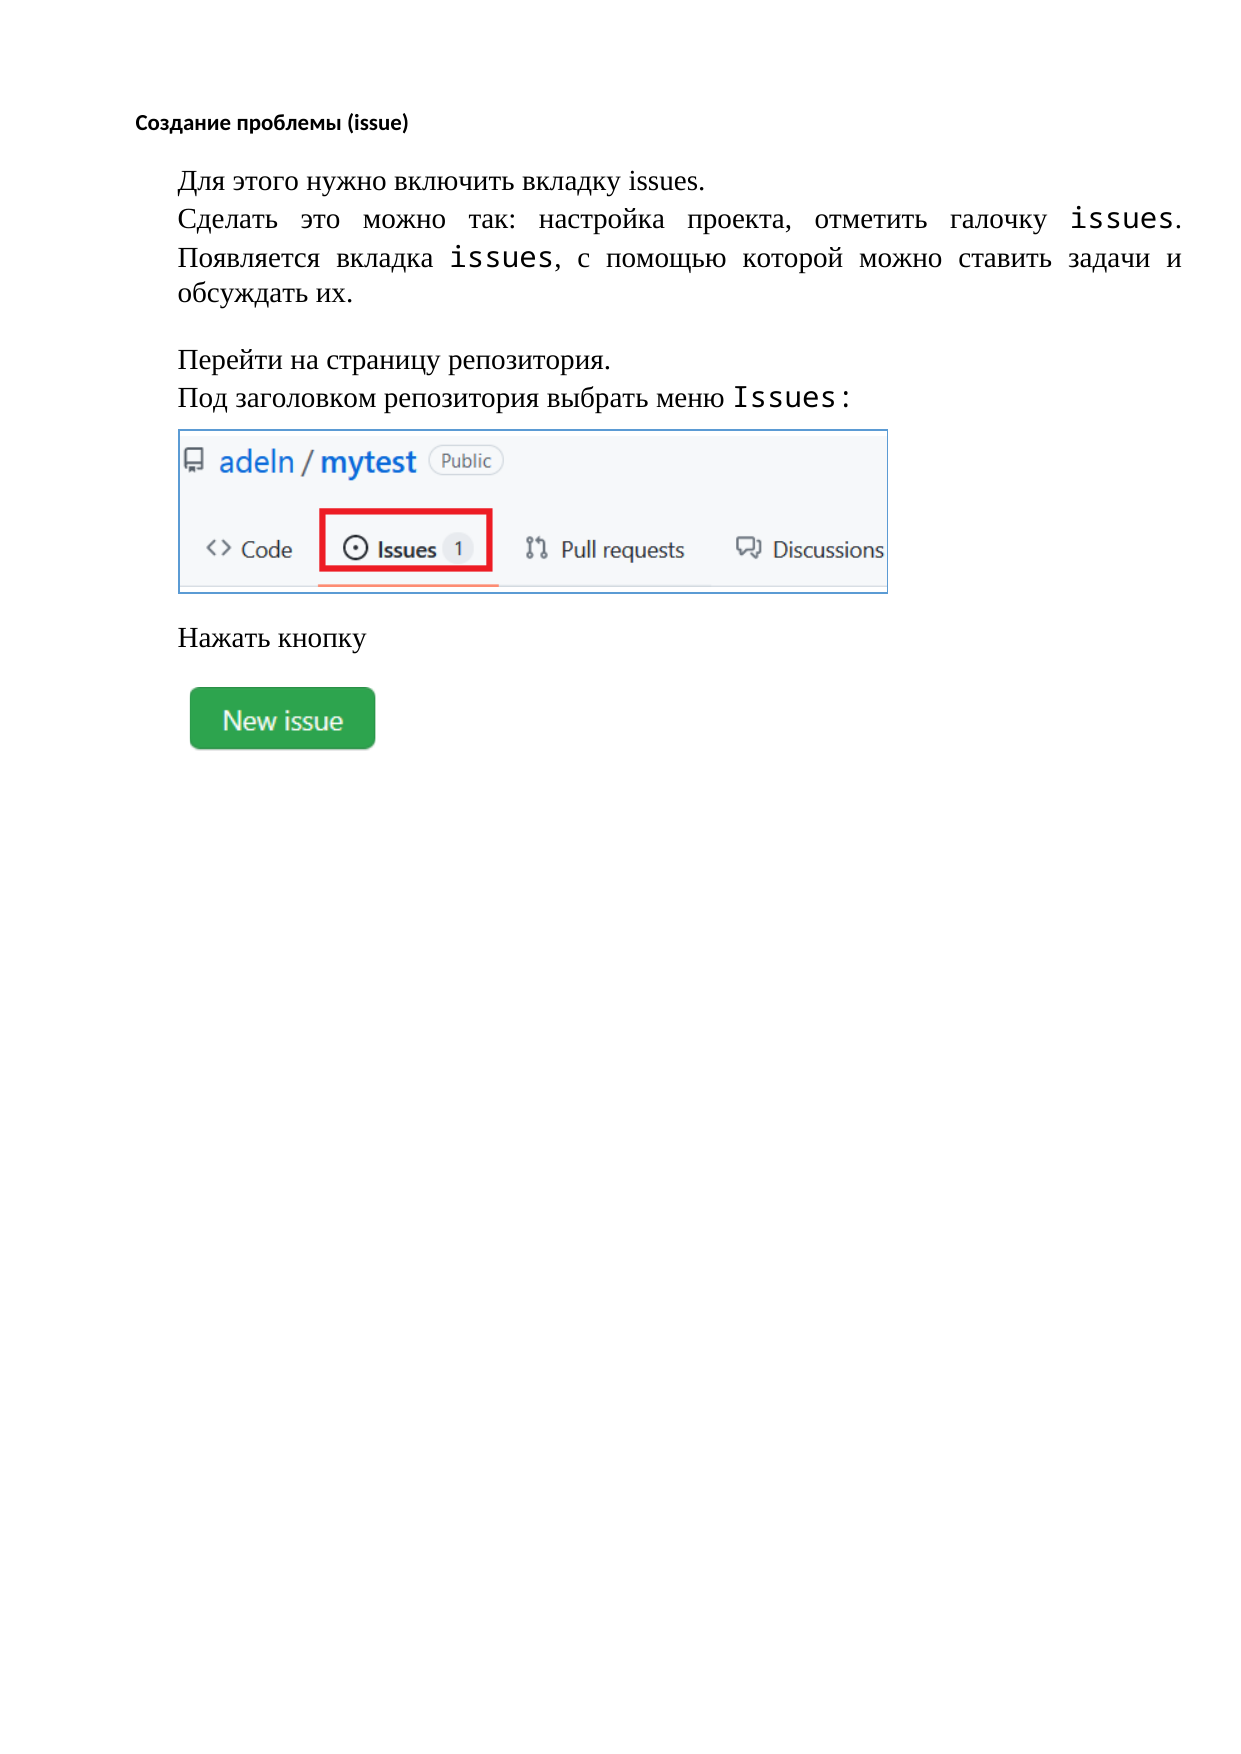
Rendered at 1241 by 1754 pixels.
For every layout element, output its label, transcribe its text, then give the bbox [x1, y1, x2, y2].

text Cоздание проблемы (issue) [135, 108, 1198, 136]
text Под заголовком репозитория выбрать меню Issues: [177, 376, 1198, 416]
picture [189, 687, 376, 751]
text Сделать это можно так: настройка проекта, отметить галочку issues. Появляется вкладка issues, с помощью которой можно ставить задачи и обсуждать их. [177, 198, 1182, 308]
text Перейти на страницу репозитория. [177, 342, 1198, 376]
picture [180, 436, 887, 587]
text Для этого нужно включить вкладку issues. [177, 163, 1198, 197]
